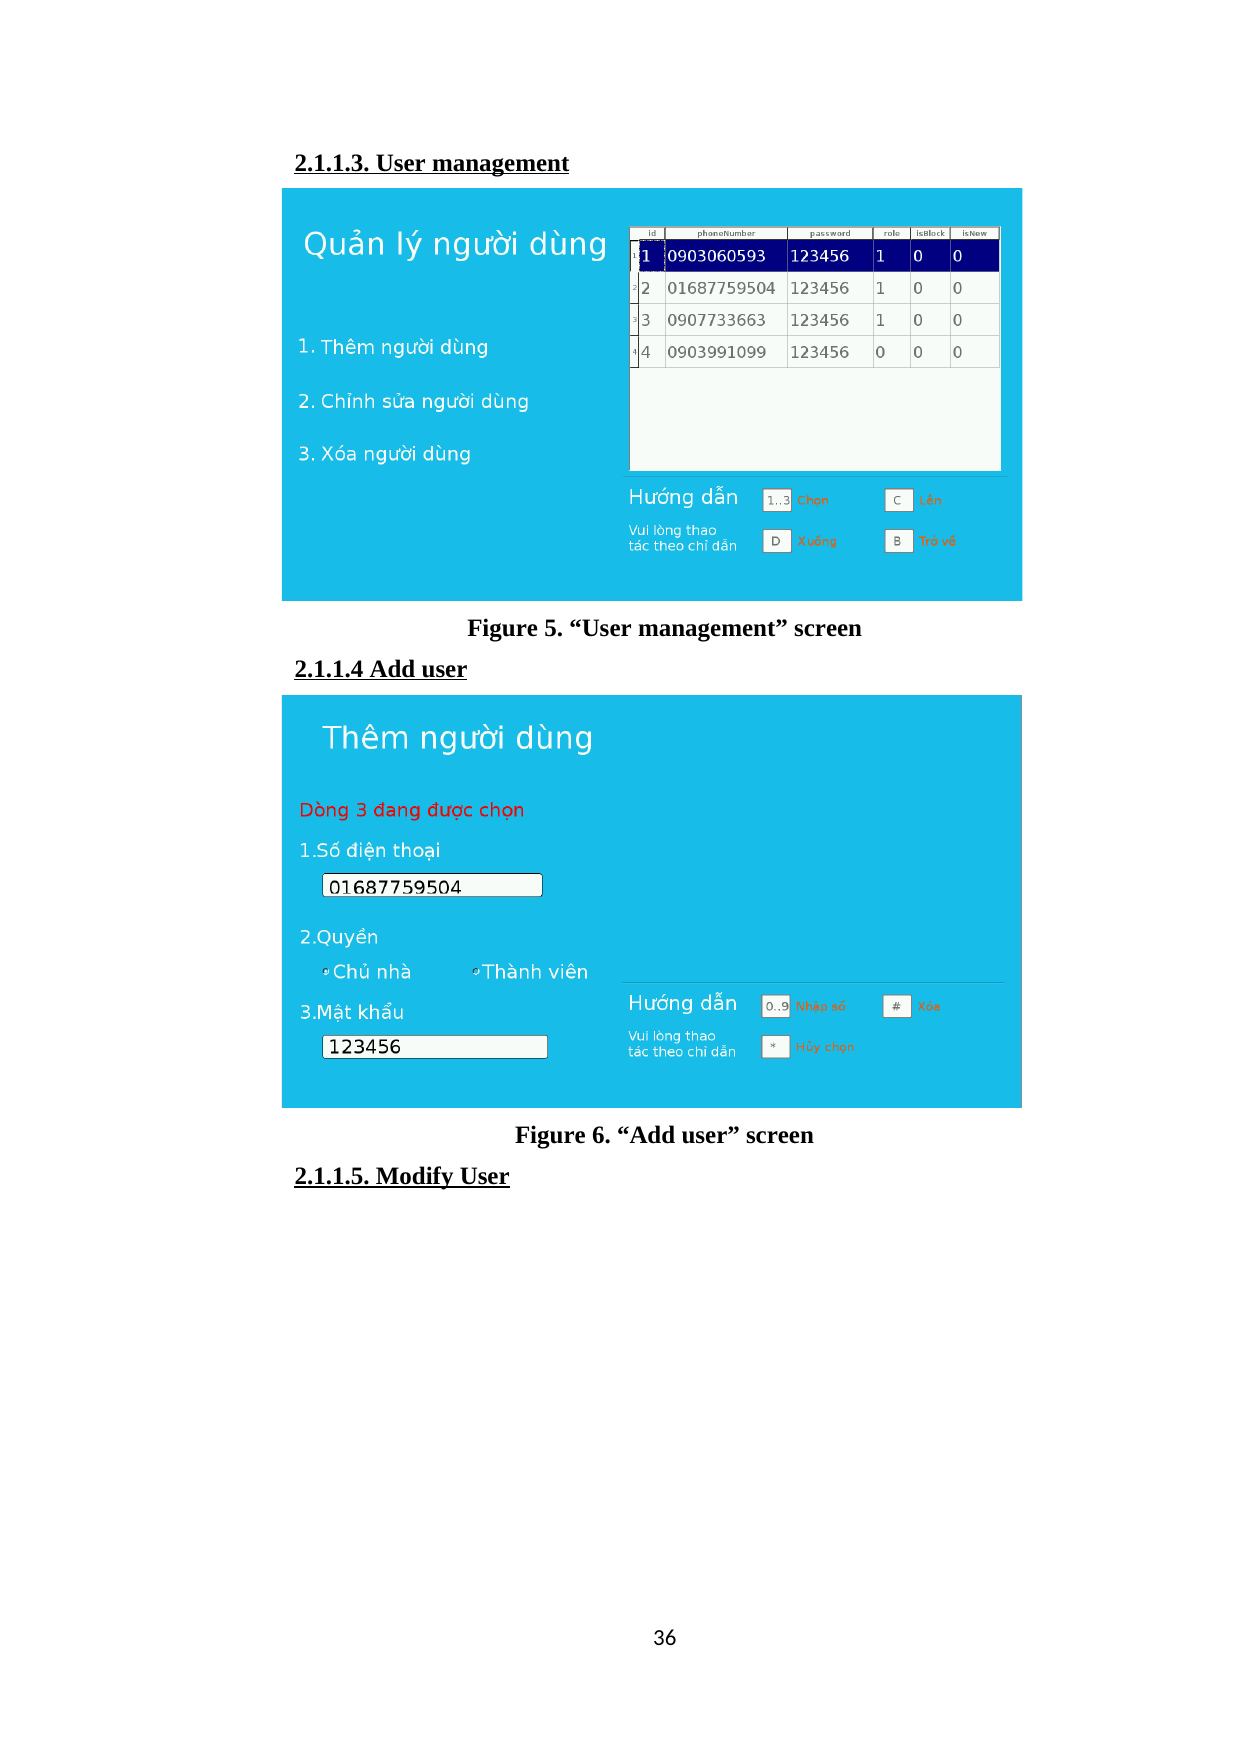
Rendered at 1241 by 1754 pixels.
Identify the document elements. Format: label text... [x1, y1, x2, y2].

text 2.1.1.5. Modify User [257, 1161, 1122, 1190]
picture [281, 188, 1023, 601]
text 2.1.1.3. User management [257, 148, 1122, 176]
text Figure 5. “User management” screen [207, 613, 1122, 641]
text Figure 6. “Add user” screen [207, 1120, 1122, 1149]
picture [281, 695, 1022, 1108]
text 2.1.1.4 Add user [257, 654, 1122, 683]
